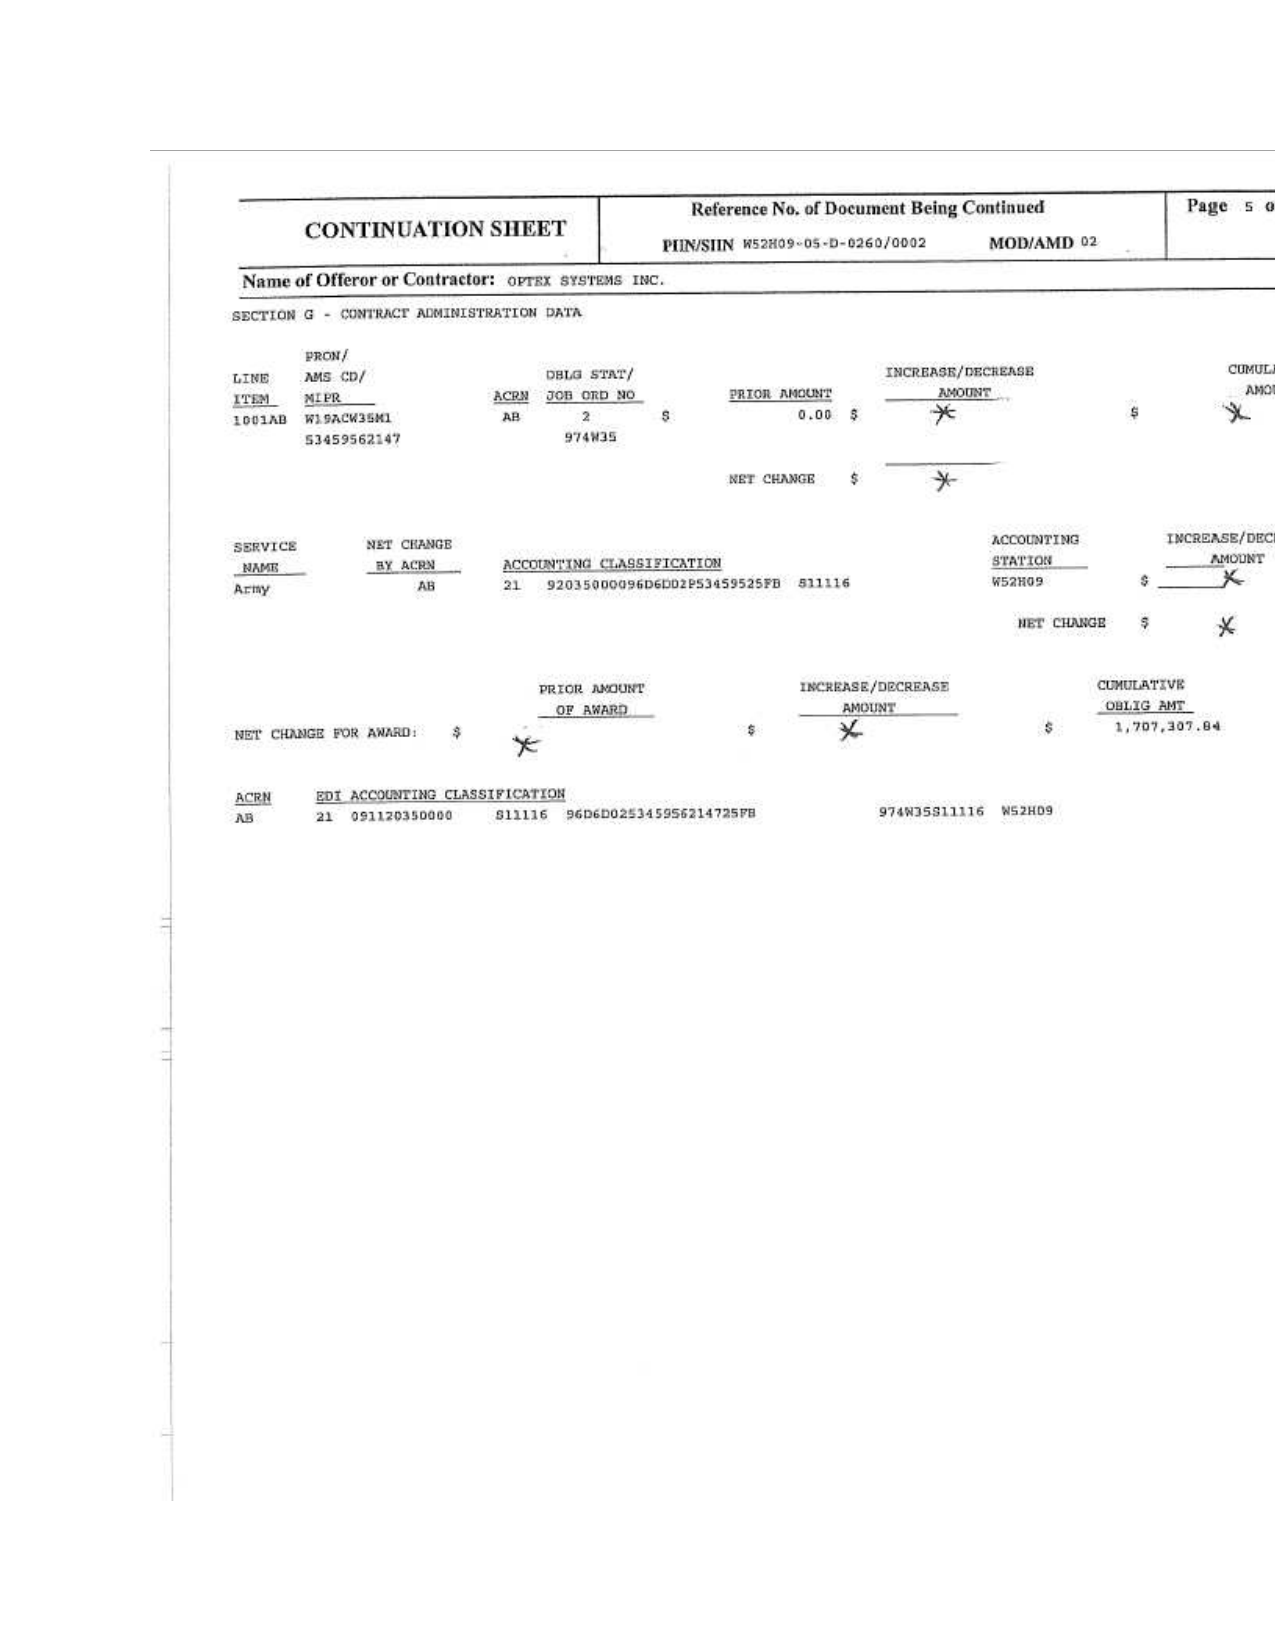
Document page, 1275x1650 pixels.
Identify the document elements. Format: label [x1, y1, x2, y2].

picture [150, 150, 1275, 1501]
